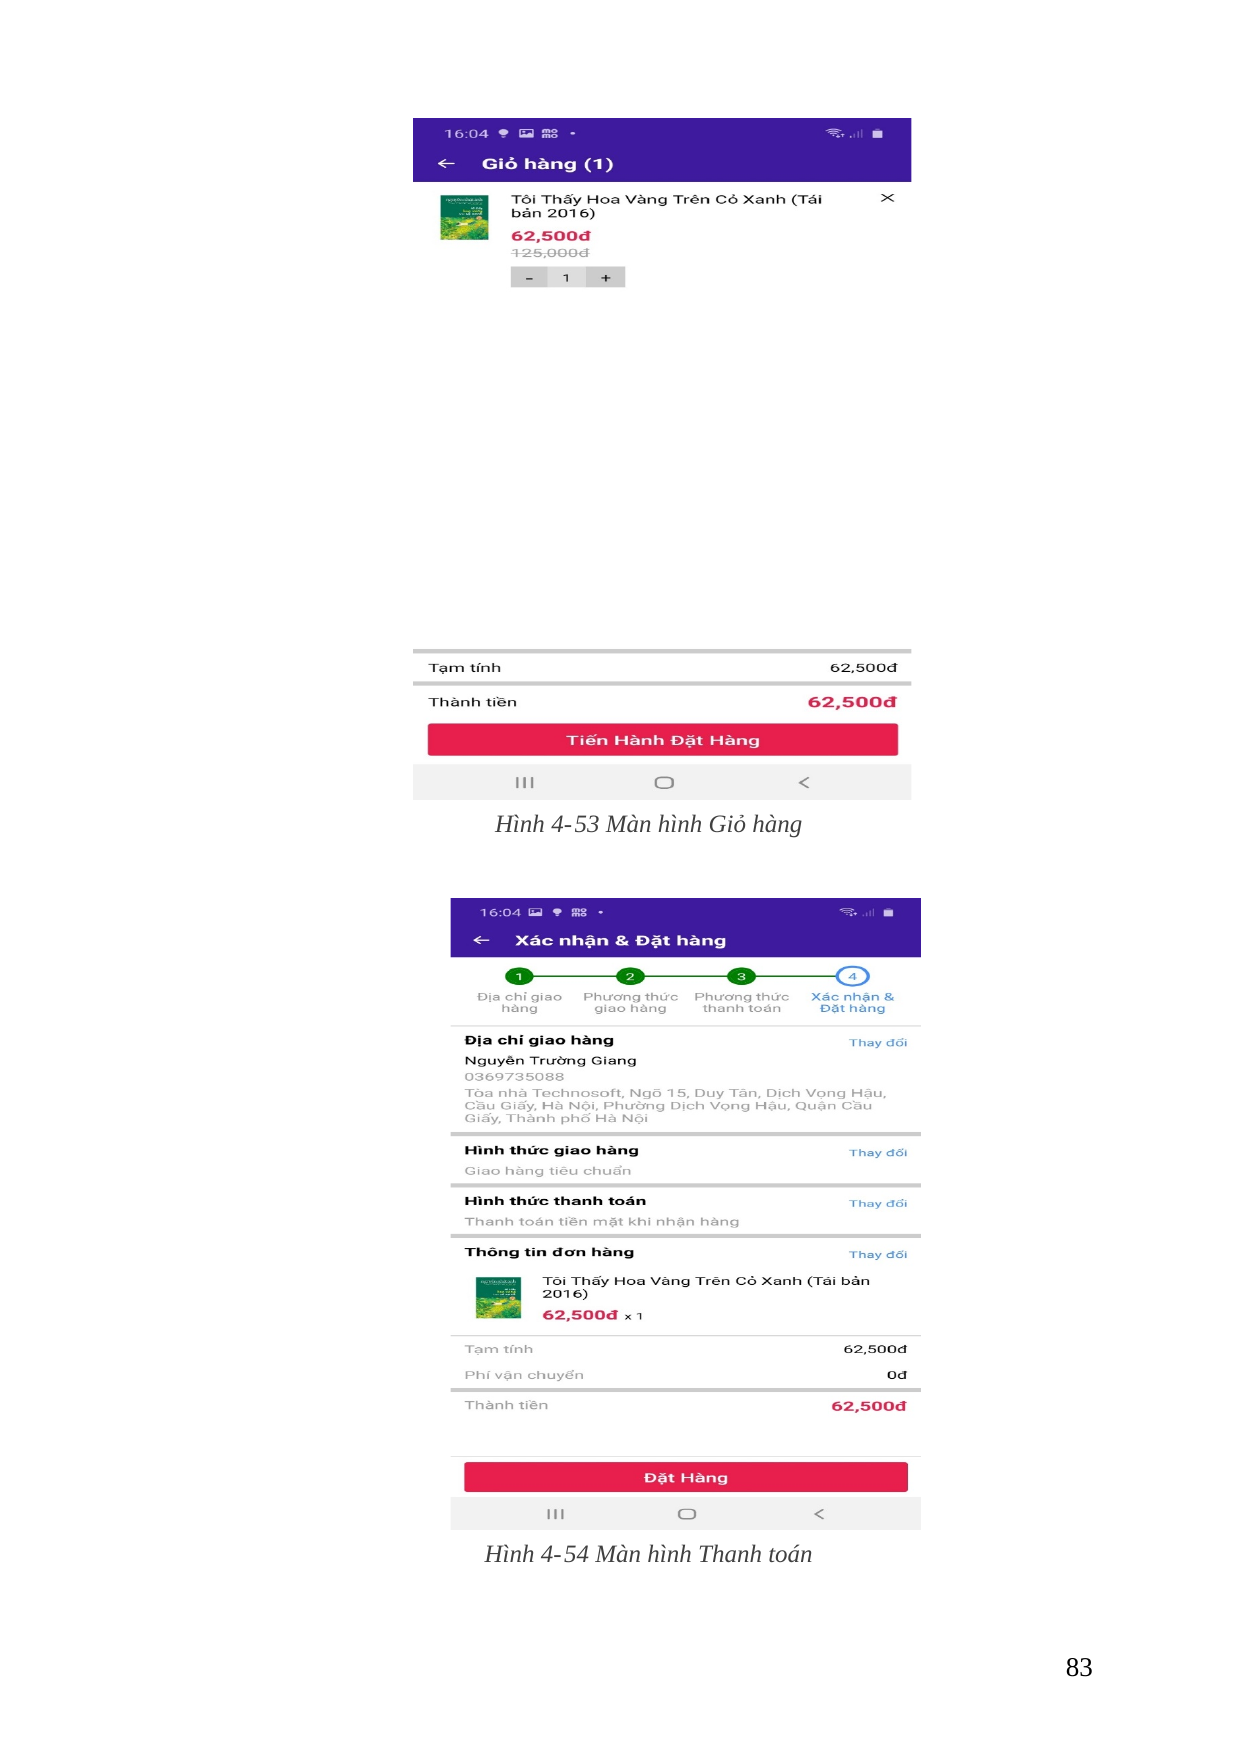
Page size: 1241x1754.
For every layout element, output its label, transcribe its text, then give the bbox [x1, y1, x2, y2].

picture [413, 118, 912, 800]
picture [450, 898, 921, 1530]
text Hình 4-24 Màn hình Giỏ hàng [207, 809, 1092, 837]
text Hình 4-25 Màn hình Thanh toán [207, 1539, 1092, 1568]
